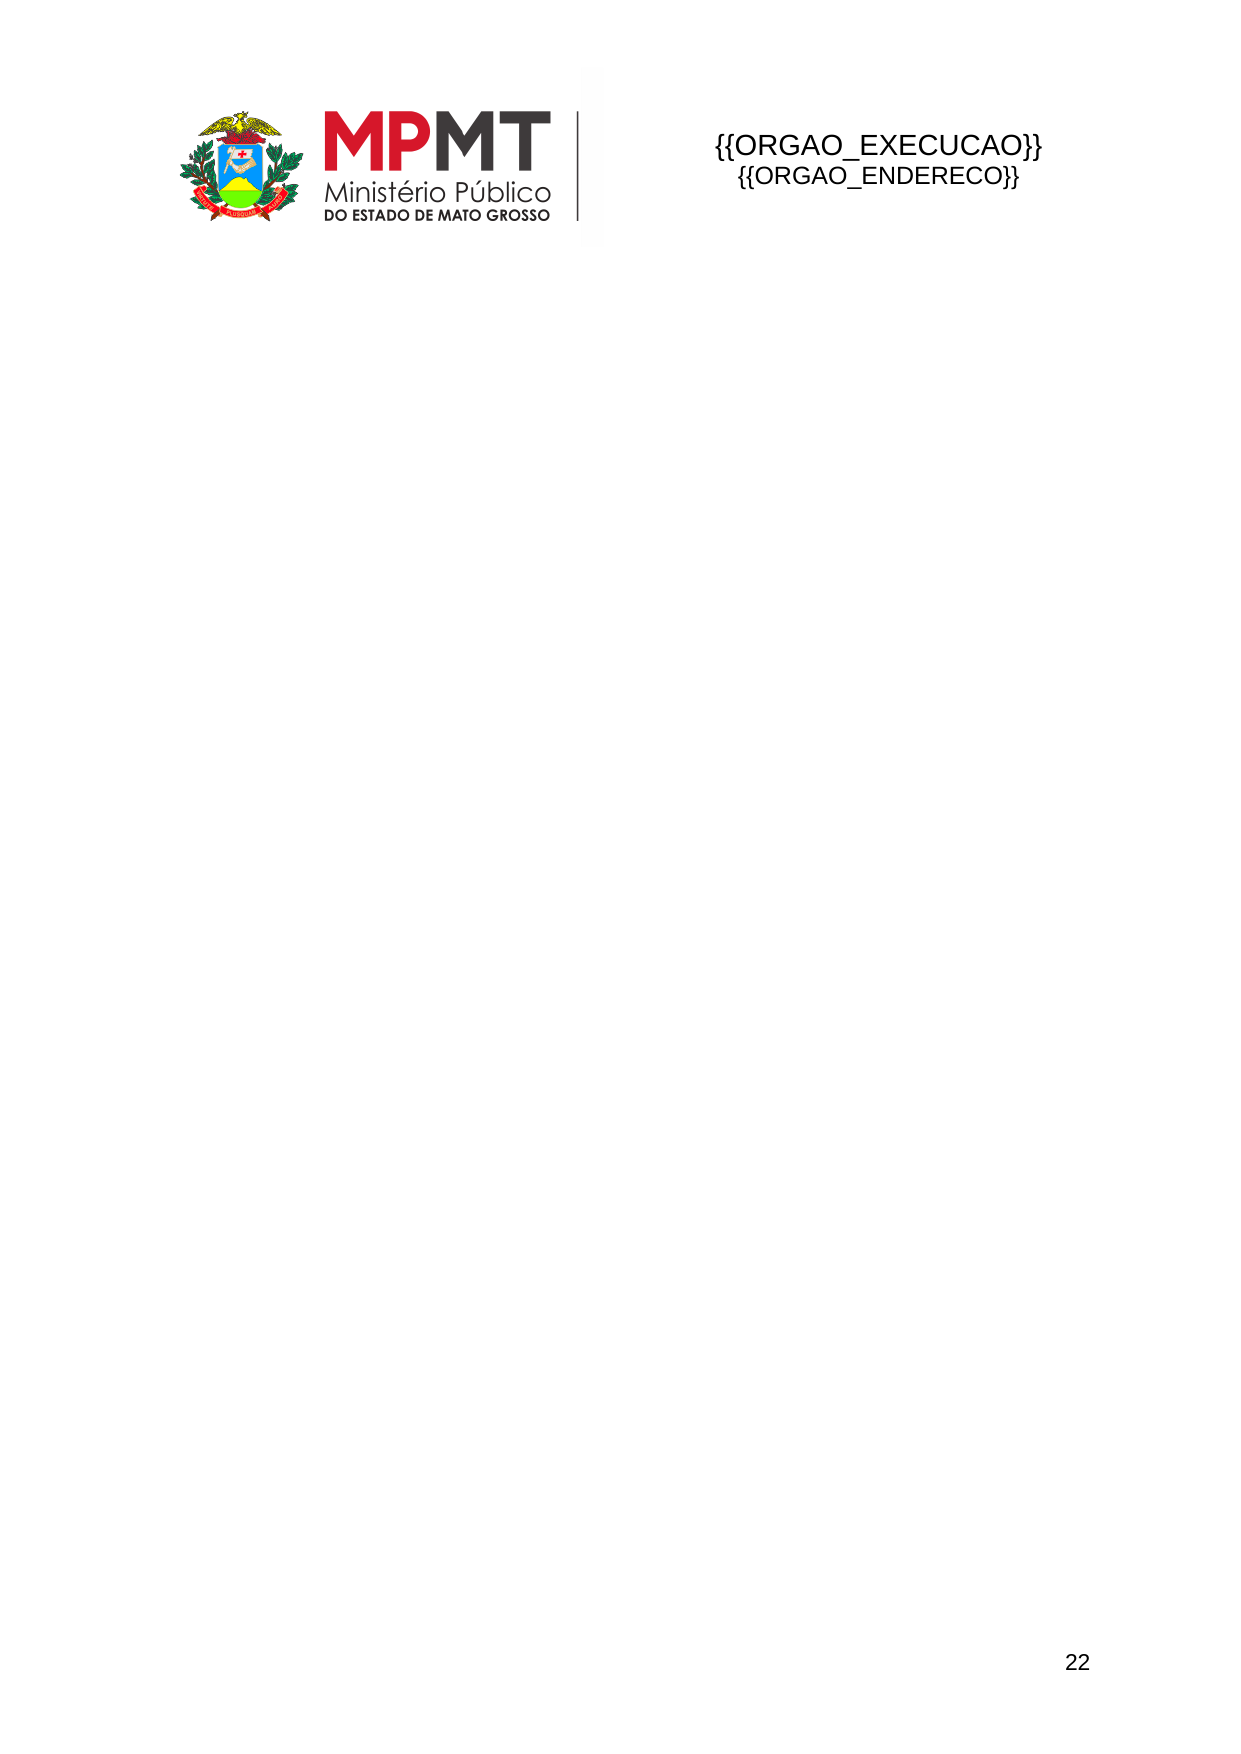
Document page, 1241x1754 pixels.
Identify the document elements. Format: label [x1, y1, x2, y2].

picture [179, 67, 604, 247]
